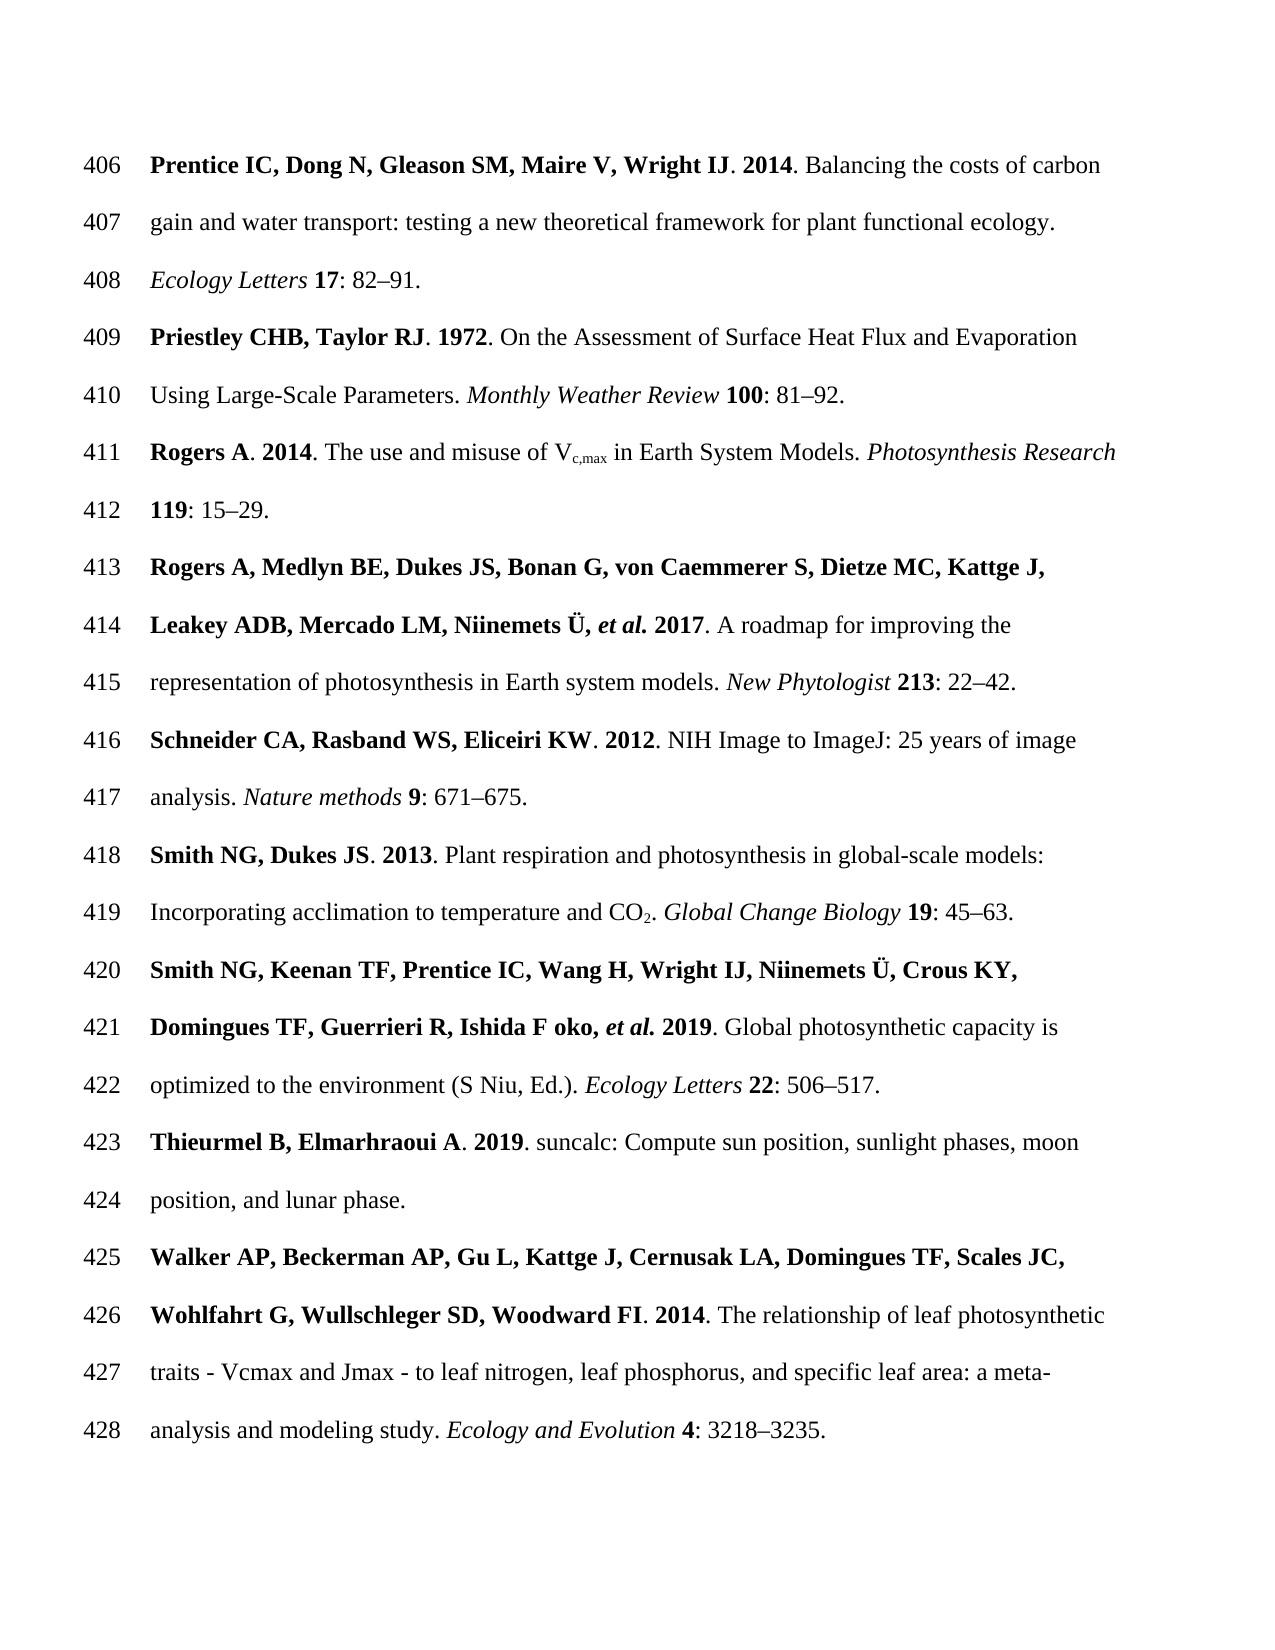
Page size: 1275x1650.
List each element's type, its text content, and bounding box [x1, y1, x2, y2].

text Prentice IC, Dong N, Gleason SM, Maire V, Wright IJ. 2014. Balancing the costs of carbon gain and water transport: testing a new theoretical framework for plant functional ecology. Ecology Letters 17: 82–91. [150, 150, 1125, 294]
text Schneider CA, Rasband WS, Eliceiri KW. 2012. NIH Image to ImageJ: 25 years of image analysis. Nature methods 9: 671–675. [150, 725, 1125, 811]
text Smith NG, Dukes JS. 2013. Plant respiration and photosynthesis in global-scale models: Incorporating acclimation to temperature and CO2. Global Change Biology 19: 45–63. [150, 840, 1125, 926]
text Rogers A. 2014. The use and misuse of Vc,max in Earth System Models. Photosynthesis Research 119: 15–29. [150, 437, 1125, 524]
text Rogers A, Medlyn BE, Dukes JS, Bonan G, von Caemmerer S, Dietze MC, Kattge J, Leakey ADB, Mercado LM, Niinemets Ü, et al. 2017. A roadmap for improving the representation of photosynthesis in Earth system models. New Phytologist 213: 22–42. [150, 552, 1125, 696]
text Smith NG, Keenan TF, Prentice IC, Wang H, Wright IJ, Niinemets Ü, Crous KY, Domingues TF, Guerrieri R, Ishida F oko, et al. 2019. Global photosynthetic capacity is optimized to the environment (S Niu, Ed.). Ecology Letters 22: 506–517. [150, 955, 1125, 1099]
text Priestley CHB, Taylor RJ. 1972. On the Assessment of Surface Heat Flux and Evaporation Using Large-Scale Parameters. Monthly Weather Review 100: 81–92. [150, 322, 1125, 409]
text Walker AP, Beckerman AP, Gu L, Kattge J, Cernusak LA, Domingues TF, Scales JC, Wohlfahrt G, Wullschleger SD, Woodward FI. 2014. The relationship of leaf photosynthetic traits - Vcmax and Jmax - to leaf nitrogen, leaf phosphorus, and specific leaf area: a meta-analysis and modeling study. Ecology and Evolution 4: 3218–3235. [150, 1242, 1125, 1444]
text Thieurmel B, Elmarhraoui A. 2019. suncalc: Compute sun position, sunlight phases, moon position, and lunar phase. [150, 1127, 1125, 1214]
